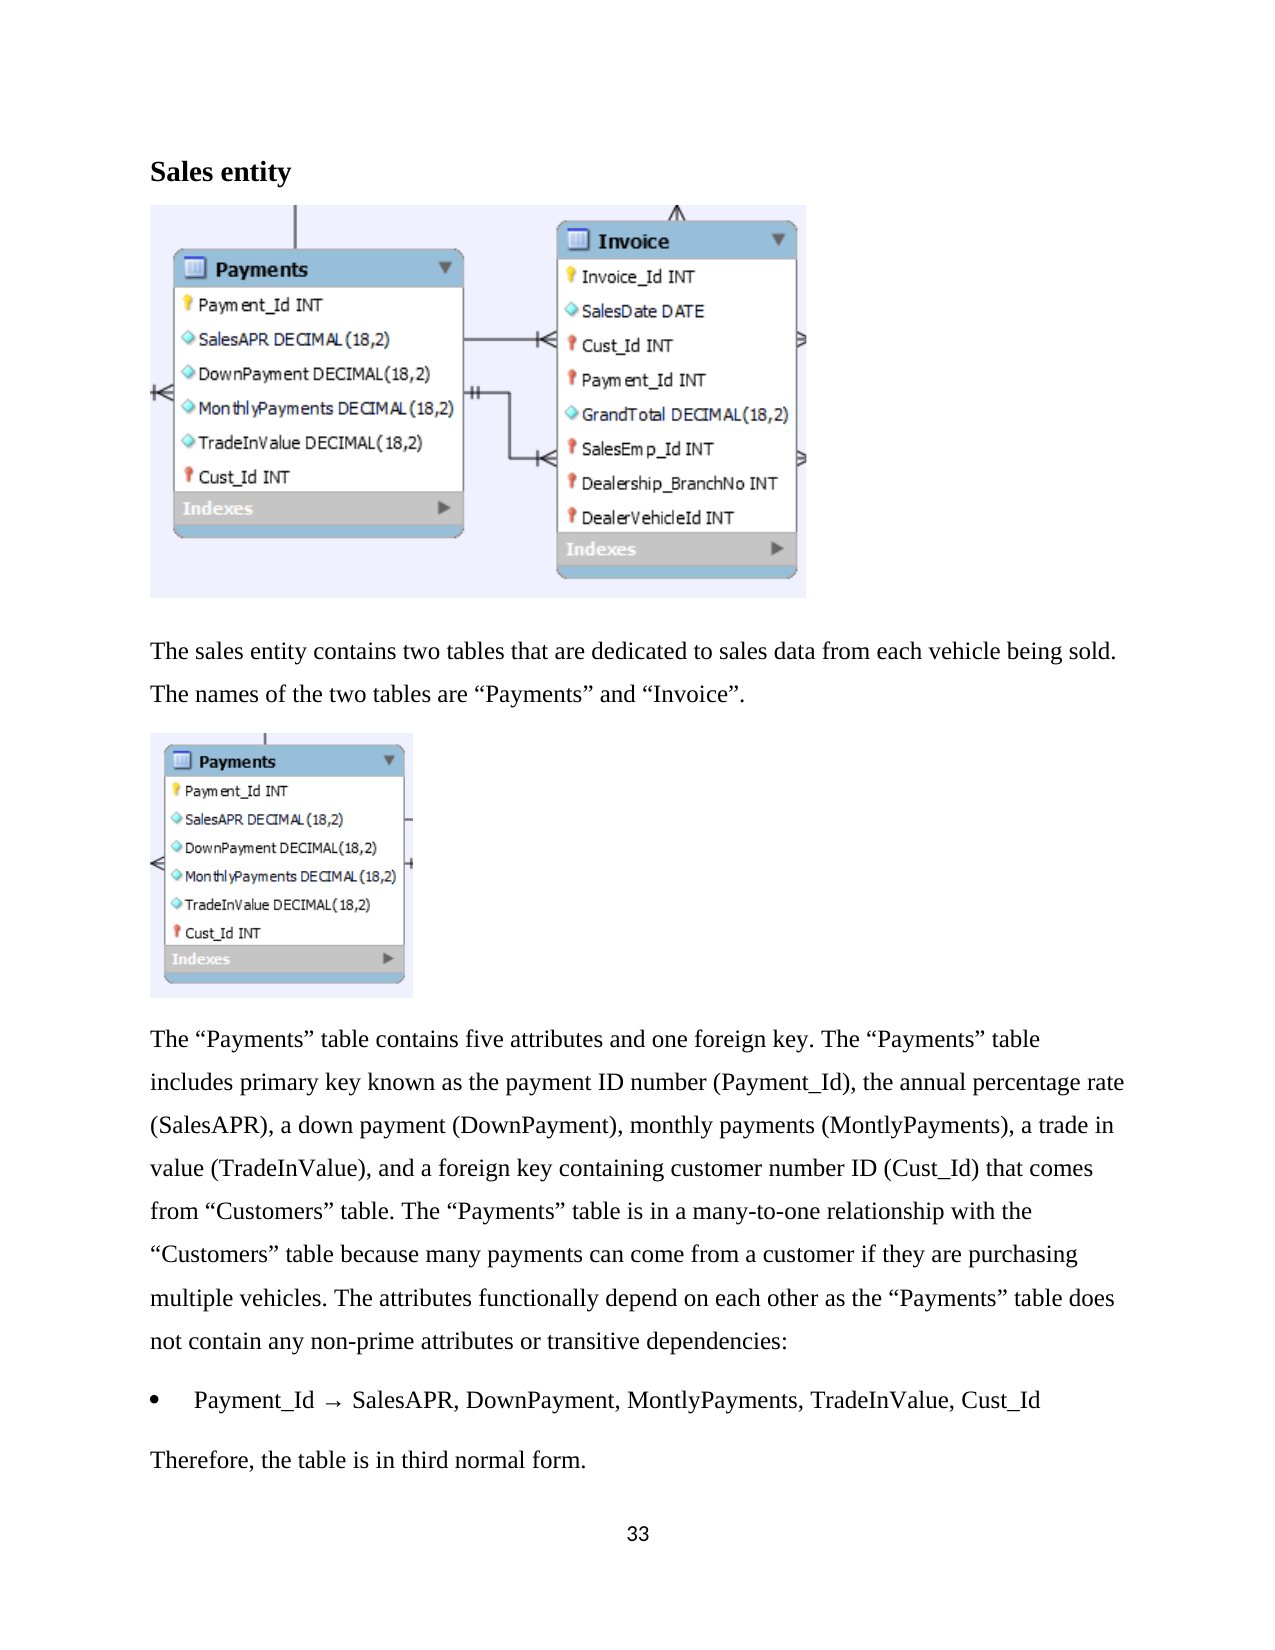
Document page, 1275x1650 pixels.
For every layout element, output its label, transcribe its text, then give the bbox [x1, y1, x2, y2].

subtitle Sales entity [150, 154, 1125, 188]
picture [150, 205, 807, 598]
text The “Payments” table contains five attributes and one foreign key. The “Payments” table includes primary key known as the payment ID number (Payment_Id), the annual percentage rate (SalesAPR), a down payment (DownPayment), monthly payments (MontlyPayments), a trade in value (TradeInValue), and a foreign key containing customer number ID (Cust_Id) that comes from “Customers” table. The “Payments” table is in a many-to-one relationship with the “Customers” table because many payments can come from a customer if they are purchasing multiple vehicles. The attributes functionally depend on each other as the “Payments” table does not contain any non-prime attributes or transitive dependencies: [150, 1024, 1125, 1354]
picture [150, 733, 413, 998]
text The sales entity contains two tables that are dedicated to sales data from each vehicle being sold. The names of the two tables are “Payments” and “Invoice”. [150, 636, 1125, 708]
text Therefore, the table is in third normal form. [150, 1445, 1125, 1474]
list Payment_Id → SalesAPR, DownPayment, MontlyPayments, TradeInValue, Cust_Id [150, 1386, 1125, 1414]
